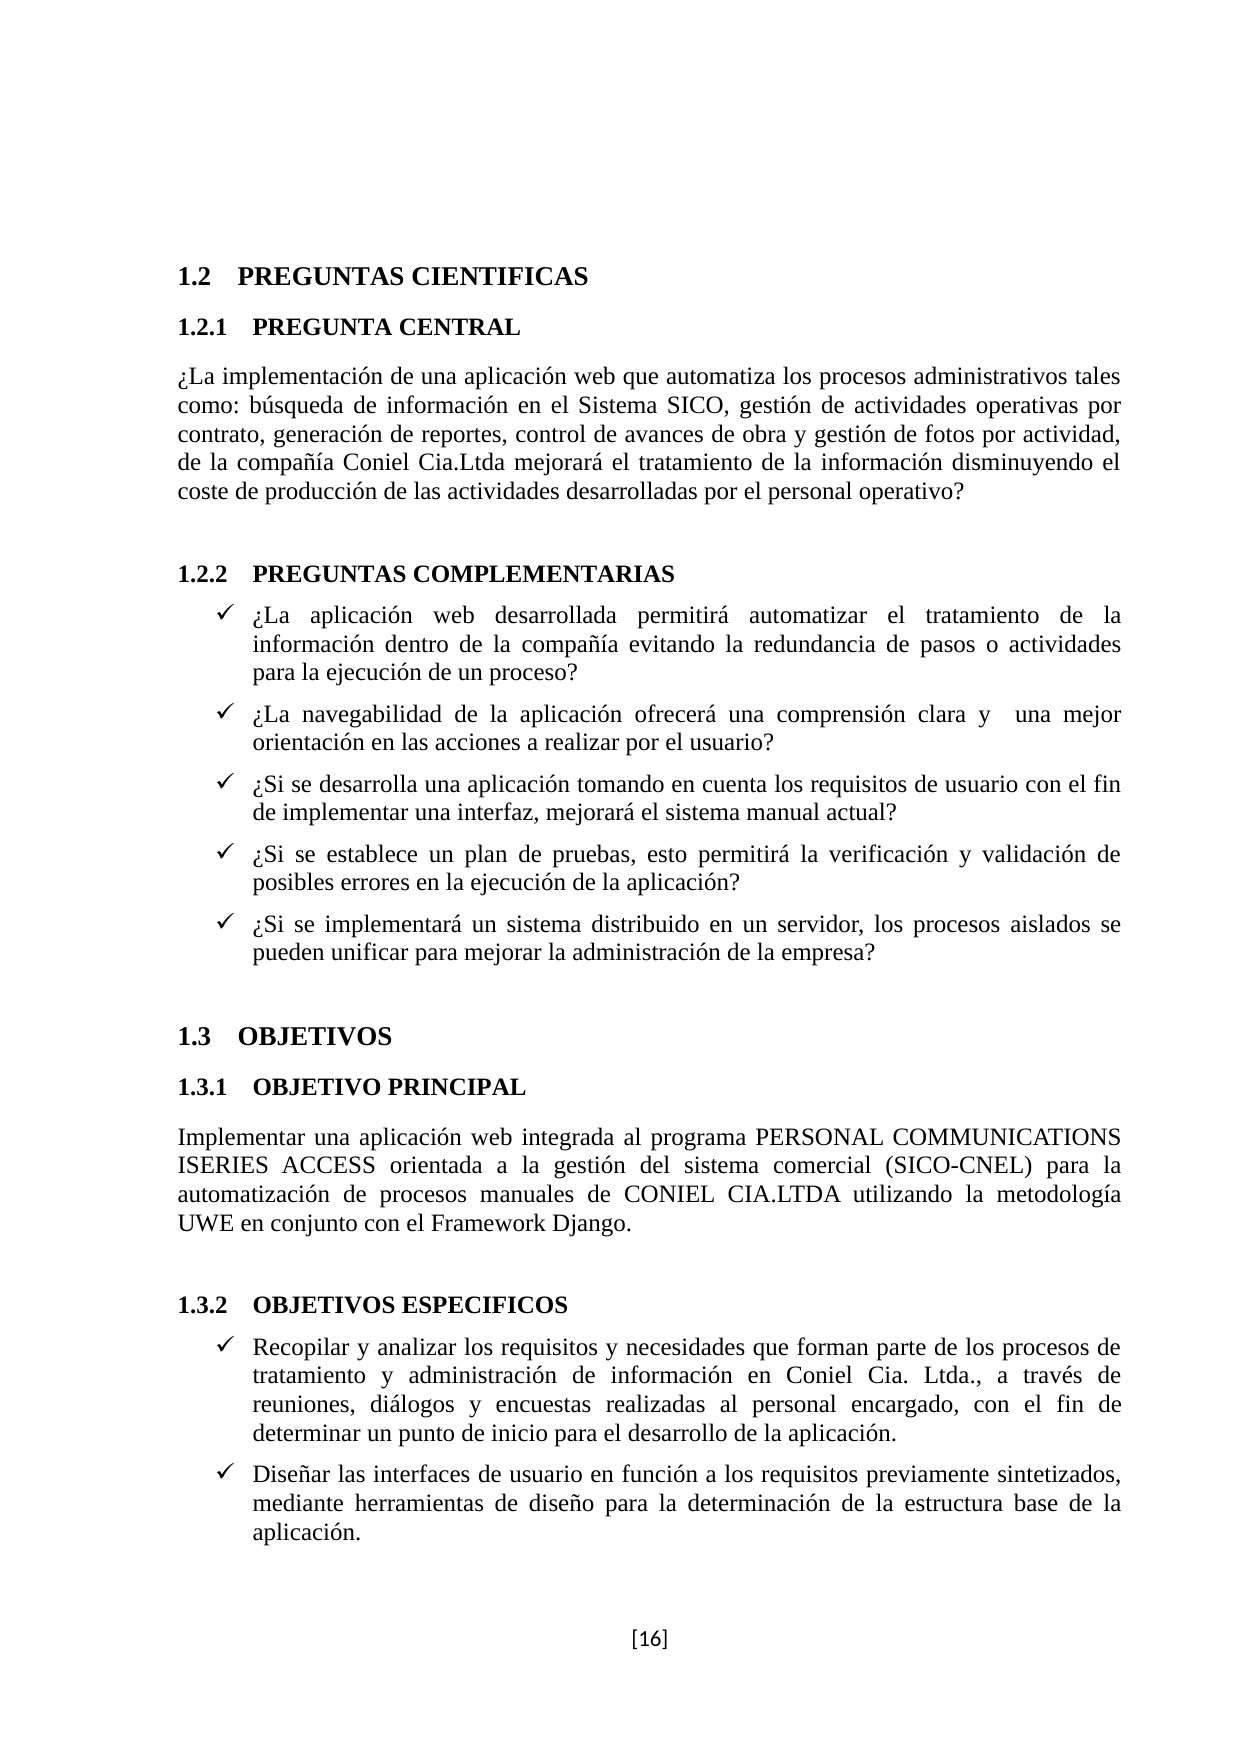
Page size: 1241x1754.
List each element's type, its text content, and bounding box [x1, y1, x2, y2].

list ¿Si se establece un plan de pruebas, esto permitirá la verificación y validación de posibles errores en la ejecución de la aplicación? [215, 839, 1122, 896]
subtitle OBJETIVOS ESPECIFICOS [177, 1290, 1122, 1319]
list Diseñar las interfaces de usuario en función a los requisitos previamente sintetizados, mediante herramientas de diseño para la determinación de la estructura base de la aplicación. [215, 1459, 1122, 1545]
subtitle PREGUNTA CENTRAL [177, 312, 1122, 340]
text ¿La implementación de una aplicación web que automatiza los procesos administrativos tales como: búsqueda de información en el Sistema SICO, gestión de actividades operativas por contrato, generación de reportes, control de avances de obra y gestión de fotos por actividad, de la compañía Coniel Cia.Ltda mejorará el tratamiento de la información disminuyendo el coste de producción de las actividades desarrolladas por el personal operativo? [177, 361, 1122, 505]
list ¿Si se desarrolla una aplicación tomando en cuenta los requisitos de usuario con el fin de implementar una interfaz, mejorará el sistema manual actual? [215, 769, 1122, 826]
subtitle OBJETIVOS [177, 1020, 1122, 1051]
text Implementar una aplicación web integrada al programa PERSONAL COMMUNICATIONS ISERIES ACCESS orientada a la gestión del sistema comercial (SICO-CNEL) para la automatización de procesos manuales de CONIEL CIA.LTDA utilizando la metodología UWE en conjunto con el Framework Django. [177, 1122, 1122, 1237]
list Recopilar y analizar los requisitos y necesidades que forman parte de los procesos de tratamiento y administración de información en Coniel Cia. Ltda., a través de reuniones, diálogos y encuestas realizadas al personal encargado, con el fin de determinar un punto de inicio para el desarrollo de la aplicación. [215, 1332, 1122, 1447]
subtitle PREGUNTAS COMPLEMENTARIAS [177, 559, 1122, 587]
list ¿La aplicación web desarrollada permitirá automatizar el tratamiento de la información dentro de la compañía evitando la redundancia de pasos o actividades para la ejecución de un proceso? [215, 600, 1122, 686]
subtitle OBJETIVO PRINCIPAL [177, 1072, 1122, 1101]
subtitle PREGUNTAS CIENTIFICAS [177, 260, 1122, 291]
list ¿La navegabilidad de la aplicación ofrecerá una comprensión clara y una mejor orientación en las acciones a realizar por el usuario? [215, 699, 1122, 756]
list ¿Si se implementará un sistema distribuido en un servidor, los procesos aislados se pueden unificar para mejorar la administración de la empresa? [215, 909, 1122, 966]
